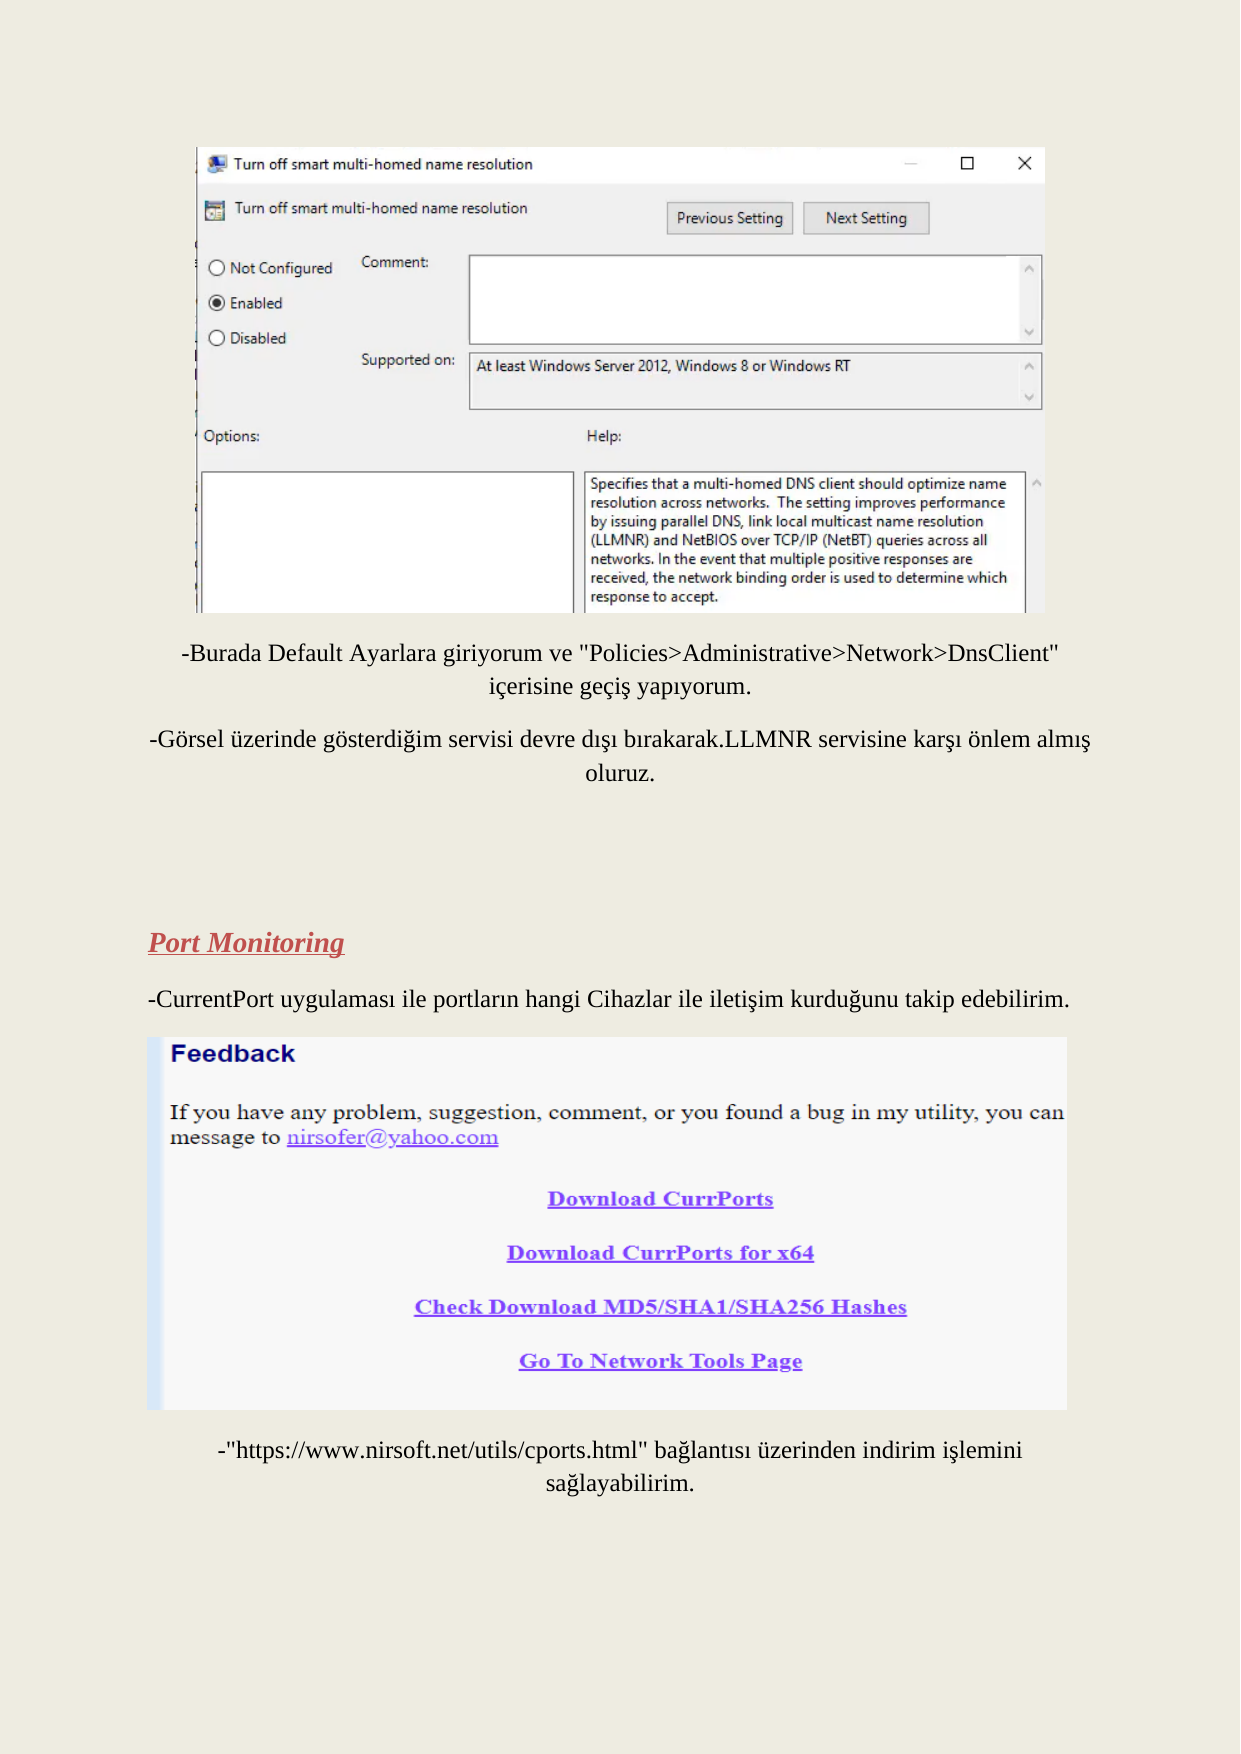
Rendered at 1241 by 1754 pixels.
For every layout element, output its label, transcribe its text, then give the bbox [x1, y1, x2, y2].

text -CurrentPort uygulaması ile portların hangi Cihazlar ile iletişim kurduğunu takip edebilirim. [148, 984, 1093, 1013]
text Port Monitoring [148, 925, 1093, 958]
text -"https://www.nirsoft.net/utils/cports.html" bağlantısı üzerinden indirim işlemini sağlayabilirim. [148, 1435, 1093, 1497]
text -Burada Default Ayarlara giriyorum ve "Policies>Administrative>Network>DnsClient" içerisine geçiş yapıyorum. [148, 638, 1093, 699]
picture [147, 1037, 1067, 1410]
text -Görsel üzerinde gösterdiğim servisi devre dışı bırakarak.LLMNR servisine karşı önlem almış oluruz. [148, 724, 1093, 786]
picture [195, 147, 1045, 613]
